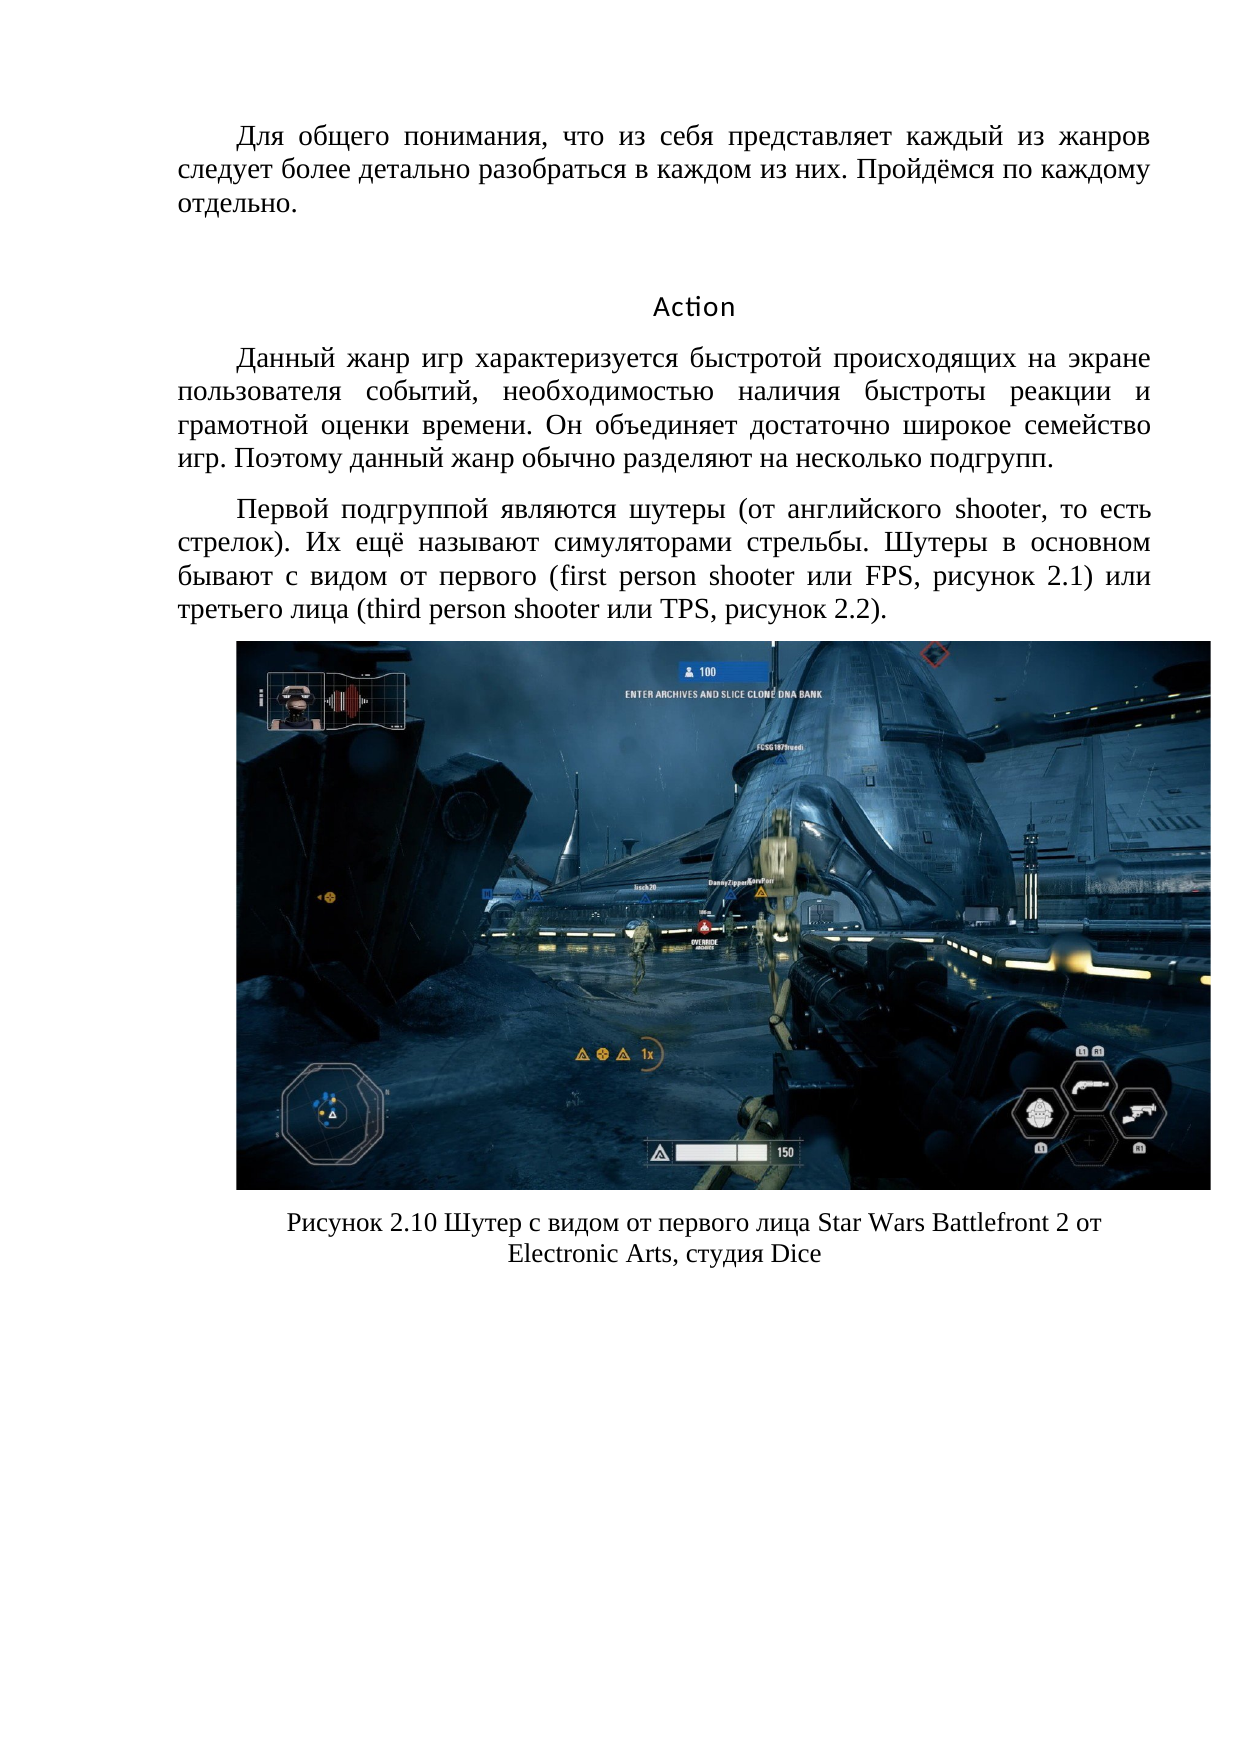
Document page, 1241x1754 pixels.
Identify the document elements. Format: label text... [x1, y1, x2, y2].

text Данный жанр игр характеризуется быстротой происходящих на экране пользователя событий, необходимостью наличия быстроты реакции и грамотной оценки времени. Он объединяет достаточно широкое семейство игр. Поэтому данный жанр обычно разделяют на несколько подгрупп. [177, 340, 1152, 474]
subtitle Action [177, 288, 1152, 323]
text Для общего понимания, что из себя представляет каждый из жанров следует более детально разобраться в каждом из них. Пройдёмся по каждому отдельно. [177, 118, 1152, 219]
picture [236, 641, 1211, 1190]
text Первой подгруппой являются шутеры (от английского shooter, то есть стрелок). Их ещё называют симуляторами стрельбы. Шутеры в основном бывают с видом от первого (first person shooter или FPS, рисунок 2.1) или третьего лица (third person shooter или TPS, рисунок 2.2). [177, 491, 1152, 625]
